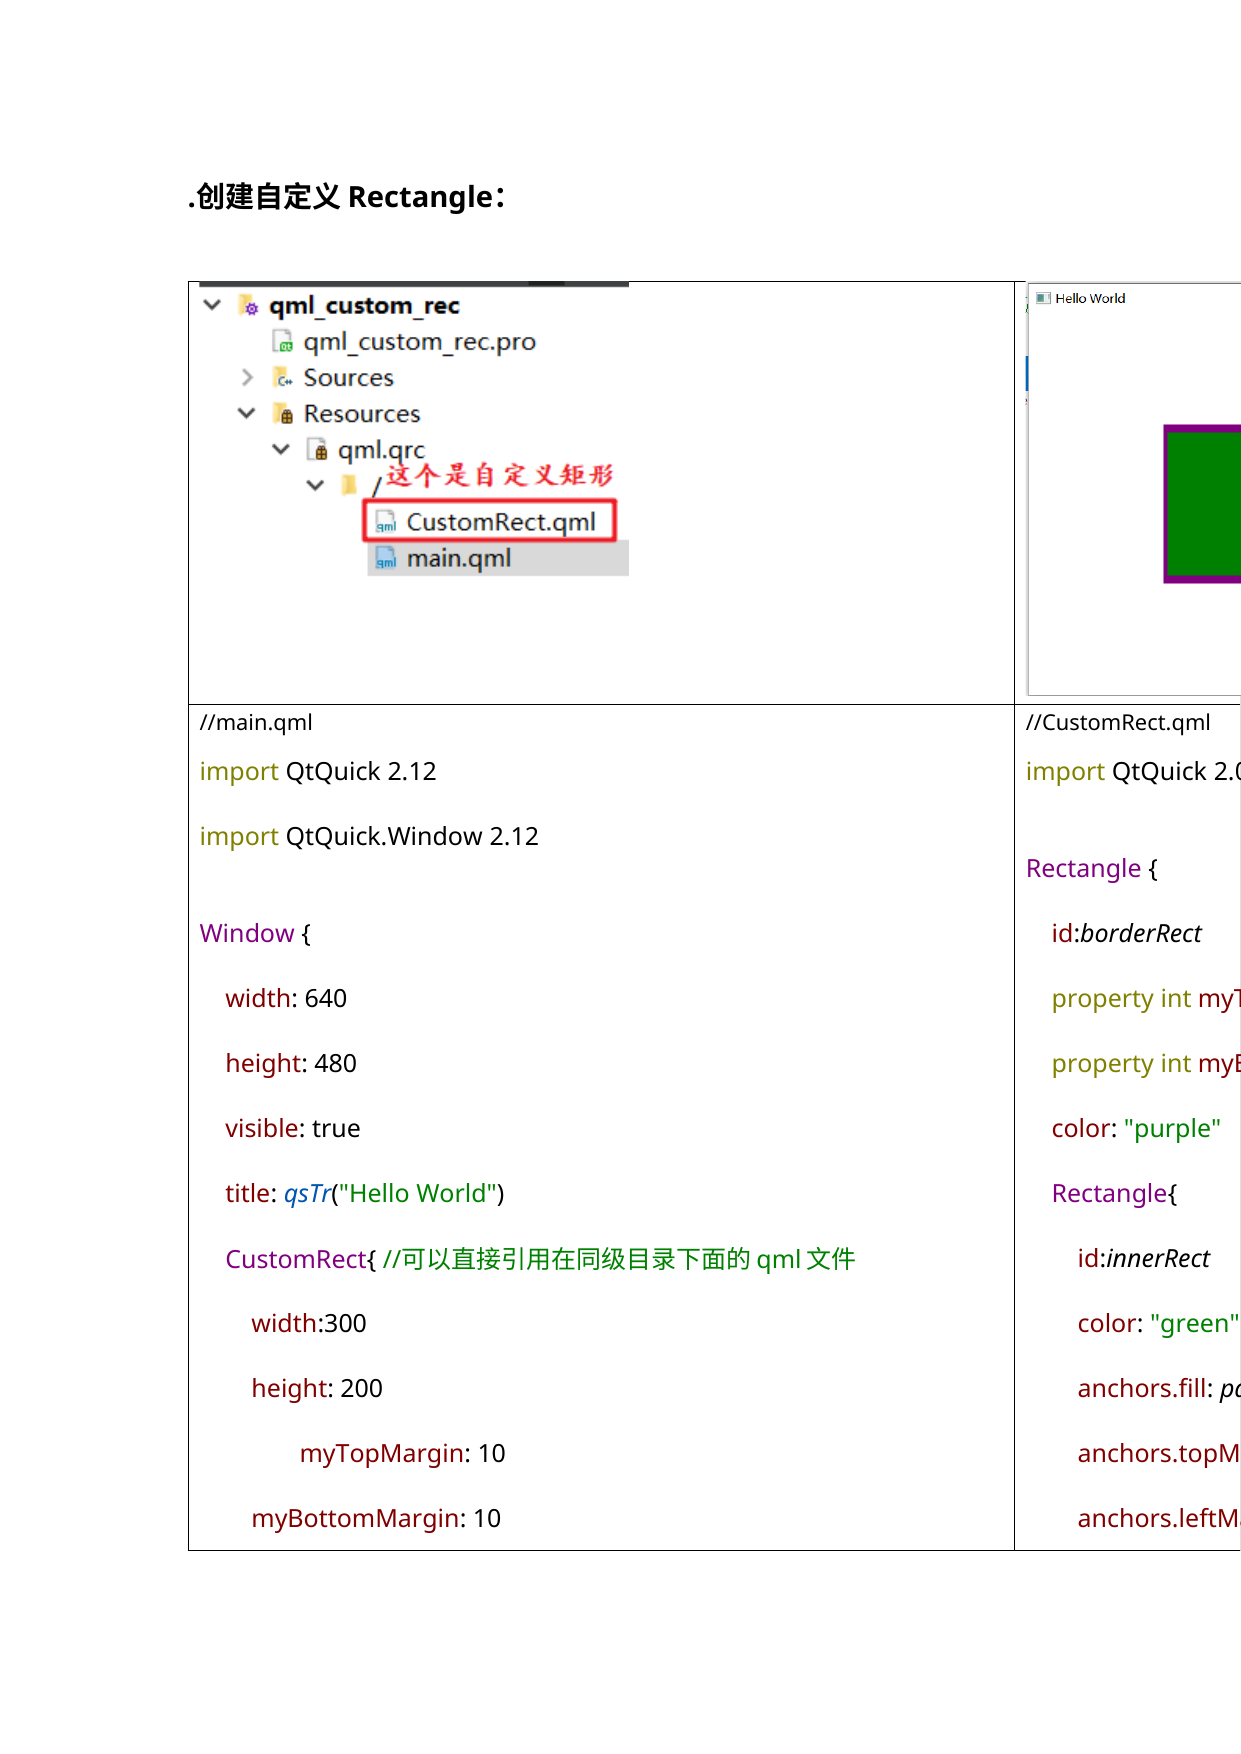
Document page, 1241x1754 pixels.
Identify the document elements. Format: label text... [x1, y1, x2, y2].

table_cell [1015, 705, 1240, 1550]
subtitle .创建自定义Rectangle： [187, 162, 1053, 227]
table_header [189, 282, 1014, 704]
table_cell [189, 705, 1014, 1550]
picture [199, 281, 629, 581]
table_header [1015, 282, 1240, 704]
picture [1025, 281, 1241, 696]
